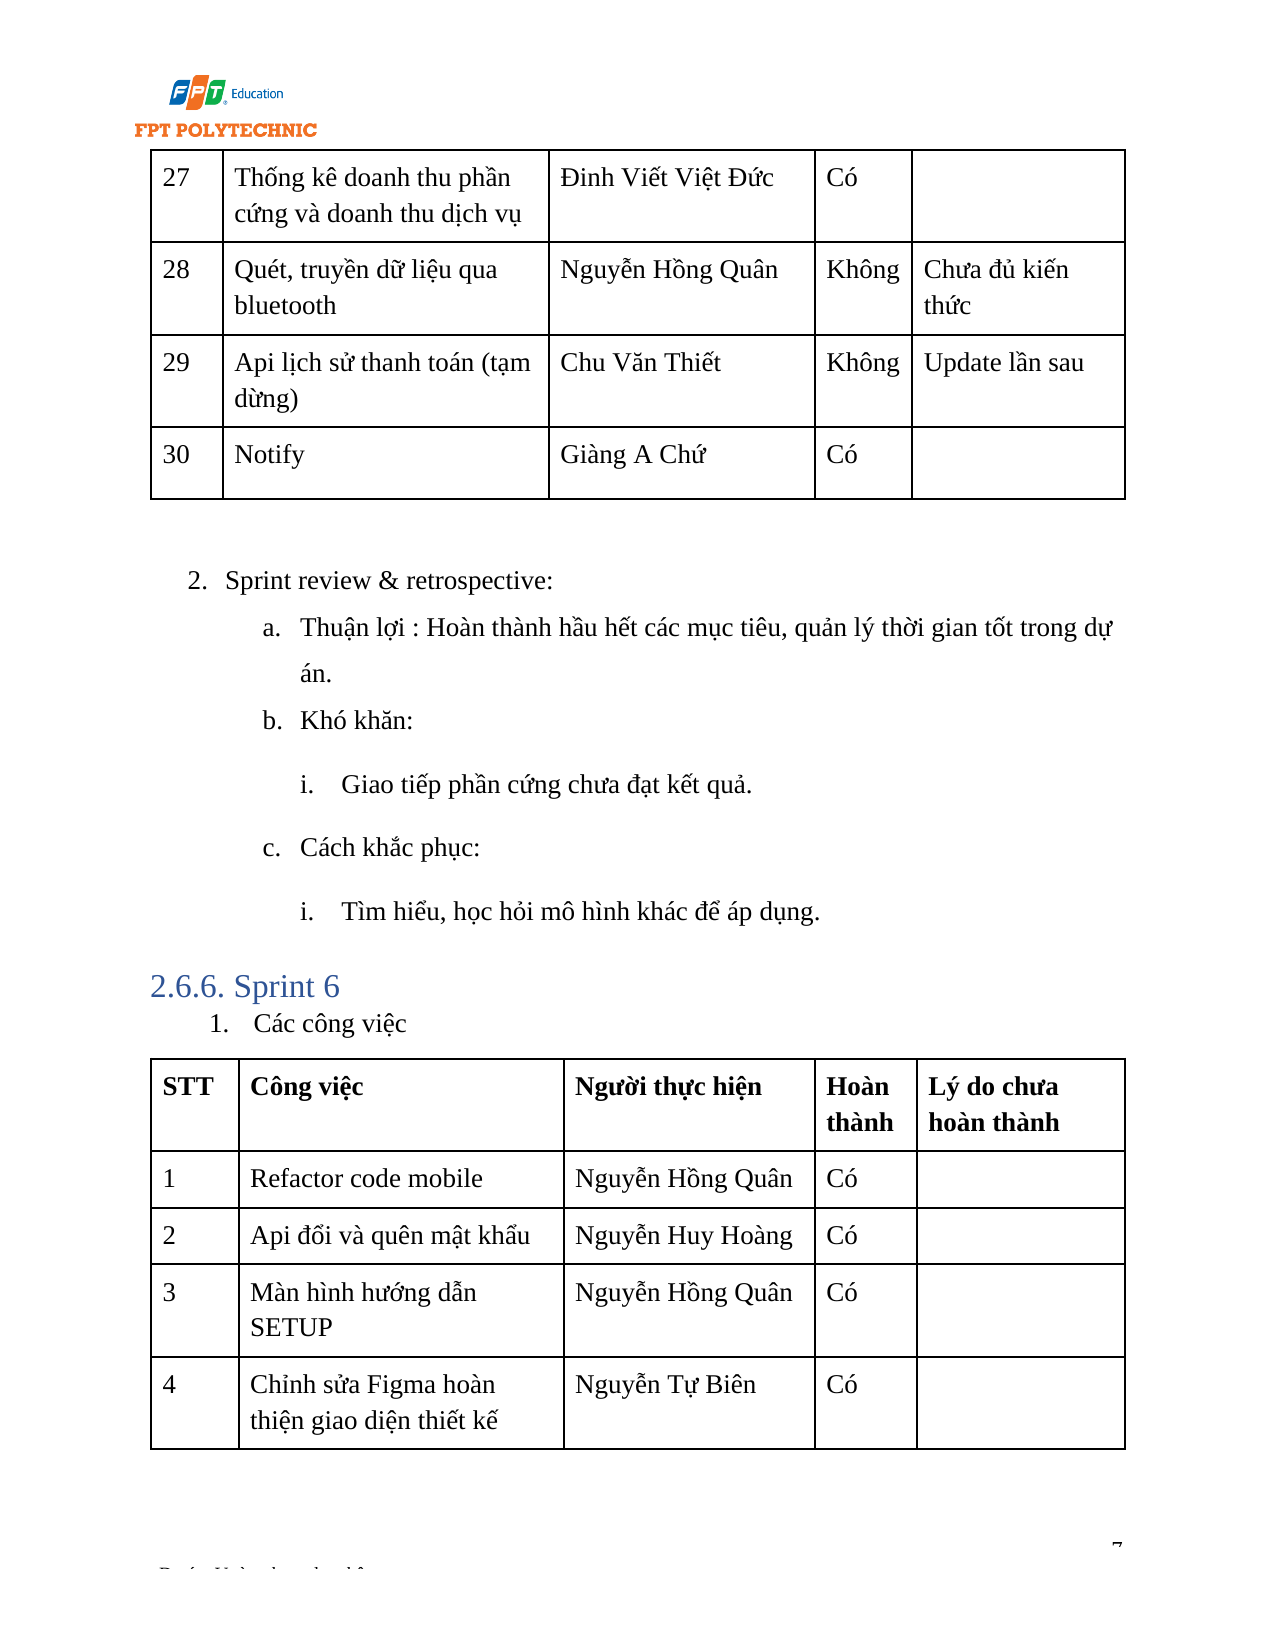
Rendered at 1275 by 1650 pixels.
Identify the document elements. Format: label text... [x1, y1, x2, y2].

table_cell Có [816, 1152, 916, 1207]
table_cell Không [816, 336, 911, 426]
table_header Có [816, 151, 911, 241]
table_cell [913, 428, 1124, 498]
table_cell [918, 1265, 1124, 1356]
table_cell [918, 1152, 1124, 1207]
table_cell 28 [152, 243, 222, 333]
table_header 27 [152, 151, 222, 241]
table_header Đinh Viết Việt Đức [550, 151, 814, 241]
table_cell Có [816, 1265, 916, 1356]
table_header [913, 151, 1124, 241]
table_cell Refactor code mobile [240, 1152, 563, 1207]
table_cell Chỉnh sửa Figma hoàn thiện giao diện thiết kế [240, 1358, 563, 1448]
table_cell Nguyễn Hồng Quân [565, 1152, 814, 1207]
table_cell Api lịch sử thanh toán (tạm dừng) [224, 336, 548, 426]
table_cell Chưa đủ kiến thức [913, 243, 1124, 333]
list Giao tiếp phần cứng chưa đạt kết quả. [300, 768, 1156, 799]
table_cell Có [816, 1209, 916, 1263]
table_cell Notify [224, 428, 548, 498]
table_cell Nguyễn Hồng Quân [565, 1265, 814, 1356]
list Thuận lợi : Hoàn thành hầu hết các mục tiêu, quản lý thời gian tốt trong dự án. [262, 611, 1124, 688]
table_cell Có [816, 428, 911, 498]
table_cell 2 [152, 1209, 238, 1263]
list Tìm hiểu, học hỏi mô hình khác để áp dụng. [300, 894, 1156, 926]
list Các công việc [209, 1007, 1156, 1038]
table_cell Update lần sau [913, 336, 1124, 426]
table_cell Nguyễn Huy Hoàng [565, 1209, 814, 1263]
table_cell Có [816, 1358, 916, 1448]
list Cách khắc phục: [262, 831, 1156, 862]
table_cell 1 [152, 1152, 238, 1207]
table_header Hoàn thành [816, 1060, 916, 1150]
table_cell Api đổi và quên mật khẩu [240, 1209, 563, 1263]
table_header Người thực hiện [565, 1060, 814, 1150]
table_cell 30 [152, 428, 222, 498]
table_cell 29 [152, 336, 222, 426]
table_cell 3 [152, 1265, 238, 1356]
table_cell Nguyễn Hồng Quân [550, 243, 814, 333]
list Khó khăn: [262, 704, 1156, 735]
table_cell Giàng A Chứ [550, 428, 814, 498]
picture [135, 75, 317, 137]
table_header STT [152, 1060, 238, 1150]
table_cell 4 [152, 1358, 238, 1448]
table_cell [918, 1209, 1124, 1263]
list Sprint review & retrospective: [187, 564, 1156, 595]
table_cell Nguyễn Tự Biên [565, 1358, 814, 1448]
table_header Công việc [240, 1060, 563, 1150]
table_header Thống kê doanh thu phần cứng và doanh thu dịch vụ [224, 151, 548, 241]
table_cell Quét, truyền dữ liệu qua bluetooth [224, 243, 548, 333]
table_header Lý do chưa hoàn thành [918, 1060, 1124, 1150]
table_cell [918, 1358, 1124, 1448]
table_cell Không [816, 243, 911, 333]
table_cell Chu Văn Thiết [550, 336, 814, 426]
table_cell Màn hình hướng dẫn SETUP [240, 1265, 563, 1356]
subtitle Sprint 6 [150, 966, 1156, 1004]
